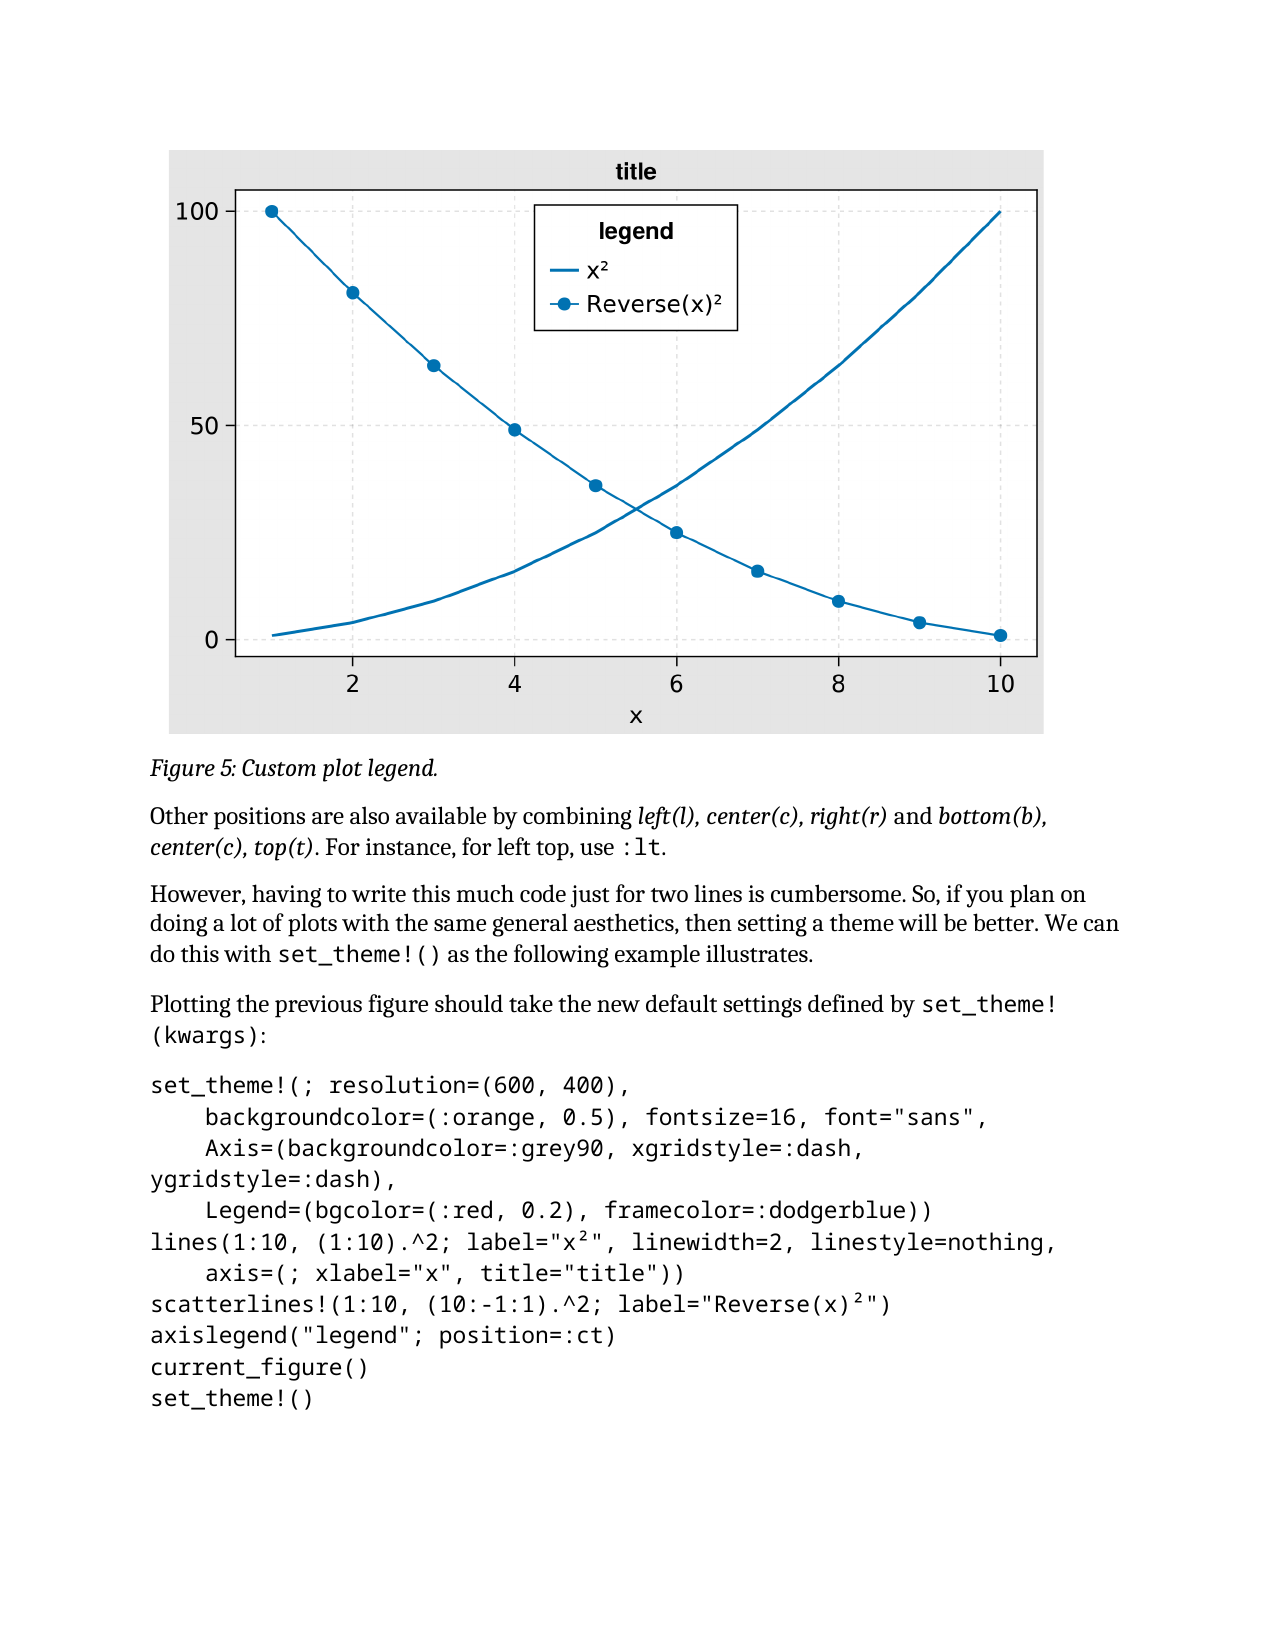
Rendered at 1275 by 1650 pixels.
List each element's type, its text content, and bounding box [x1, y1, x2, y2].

text Figure 5: Custom plot legend. [150, 754, 1125, 783]
text Other positions are also available by combining left(l), center(c), right(r) and bottom(b), center(c), top(t). For instance, for left top, use :lt. [150, 802, 1125, 862]
text However, having to write this much code just for two lines is cumbersome. So, if you plan on doing a lot of plots with the same general aesthetics, then setting a theme will be better. We can do this with set_theme!() as the following example illustrates. [150, 880, 1125, 969]
picture [168, 150, 1044, 734]
text set_theme!(; resolution=(600, 400), backgroundcolor=(:orange, 0.5), fontsize=16, font="sans", Axis=(backgroundcolor=:grey90, xgridstyle=:dash, ygridstyle=:dash), Legend=(bgcolor=(:red, 0.2), framecolor=:dodgerblue)) lines(1:10, (1:10).^2; label="x²", linewidth=2, linestyle=nothing, axis=(; xlabel="x", title="title")) scatterlines!(1:10, (10:-1:1).^2; label="Reverse(x)²") axislegend("legend"; position=:ct) current_figure() set_theme!() [150, 1069, 1125, 1413]
text Plotting the previous figure should take the new default settings defined by set_theme!(kwargs): [150, 988, 1125, 1050]
